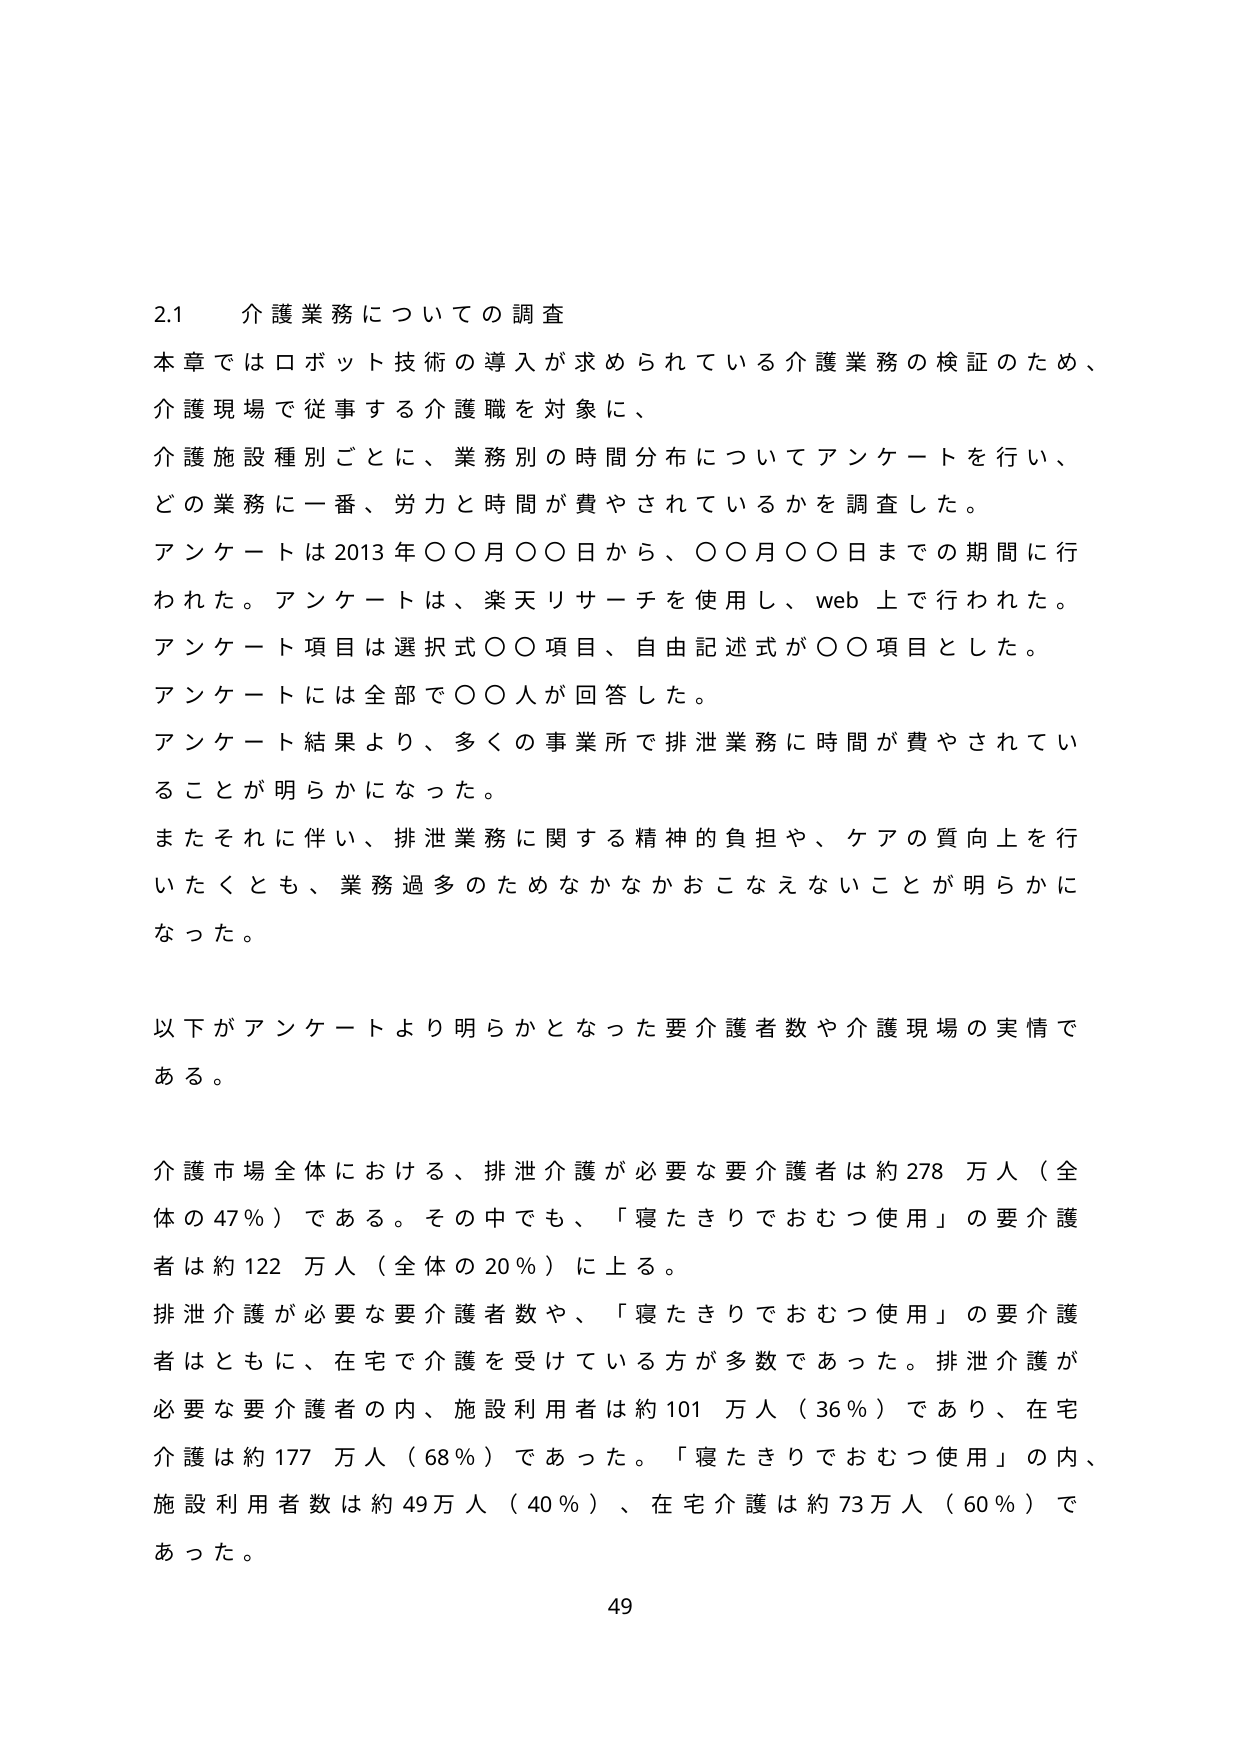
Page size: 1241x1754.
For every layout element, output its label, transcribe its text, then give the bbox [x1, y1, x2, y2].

text アンケートは2013年〇〇月〇〇日から、〇〇月〇〇日までの期間に行われた。アンケートは、楽天リサーチを使用し、web上で行われた。 [153, 527, 1087, 622]
text 介護市場全体における、排泄介護が必要な要介護者は約278万人（全体の47％）である。その中でも、「寝たきりでおむつ使用」の要介護者は約122万人（全体の20％）に上る。 [153, 1146, 1087, 1289]
text またそれに伴い、排泄業務に関する精神的負担や、ケアの質向上を行いたくとも、業務過多のためなかなかおこなえないことが明らかになった。 [153, 813, 1087, 956]
text アンケート項目は選択式〇〇項目、自由記述式が〇〇項目とした。 [153, 622, 1087, 670]
text 排泄介護が必要な要介護者数や、「寝たきりでおむつ使用」の要介護者はともに、在宅で介護を受けている方が多数であった。排泄介護が必要な要介護者の内、施設利用者は約101万人（36％）であり、在宅介護は約177万人（68％）であった。「寝たきりでおむつ使用」の内、施設利用者数は約49万人（40％）、在宅介護は約73万人（60％）であった。 [153, 1289, 1087, 1574]
text アンケート結果より、多くの事業所で排泄業務に時間が費やされていることが明らかになった。 [153, 717, 1087, 813]
text アンケートには全部で〇〇人が回答した。 [153, 670, 1087, 717]
text 2.1 介護業務についての調査 [153, 289, 1087, 337]
text 本章ではロボット技術の導入が求められている介護業務の検証のため、介護現場で従事する介護職を対象に、 [153, 337, 1087, 432]
text 介護施設種別ごとに、業務別の時間分布についてアンケートを行い、どの業務に一番、労力と時間が費やされているかを調査した。 [153, 432, 1087, 527]
text 以下がアンケートより明らかとなった要介護者数や介護現場の実情である。 [153, 1003, 1087, 1098]
